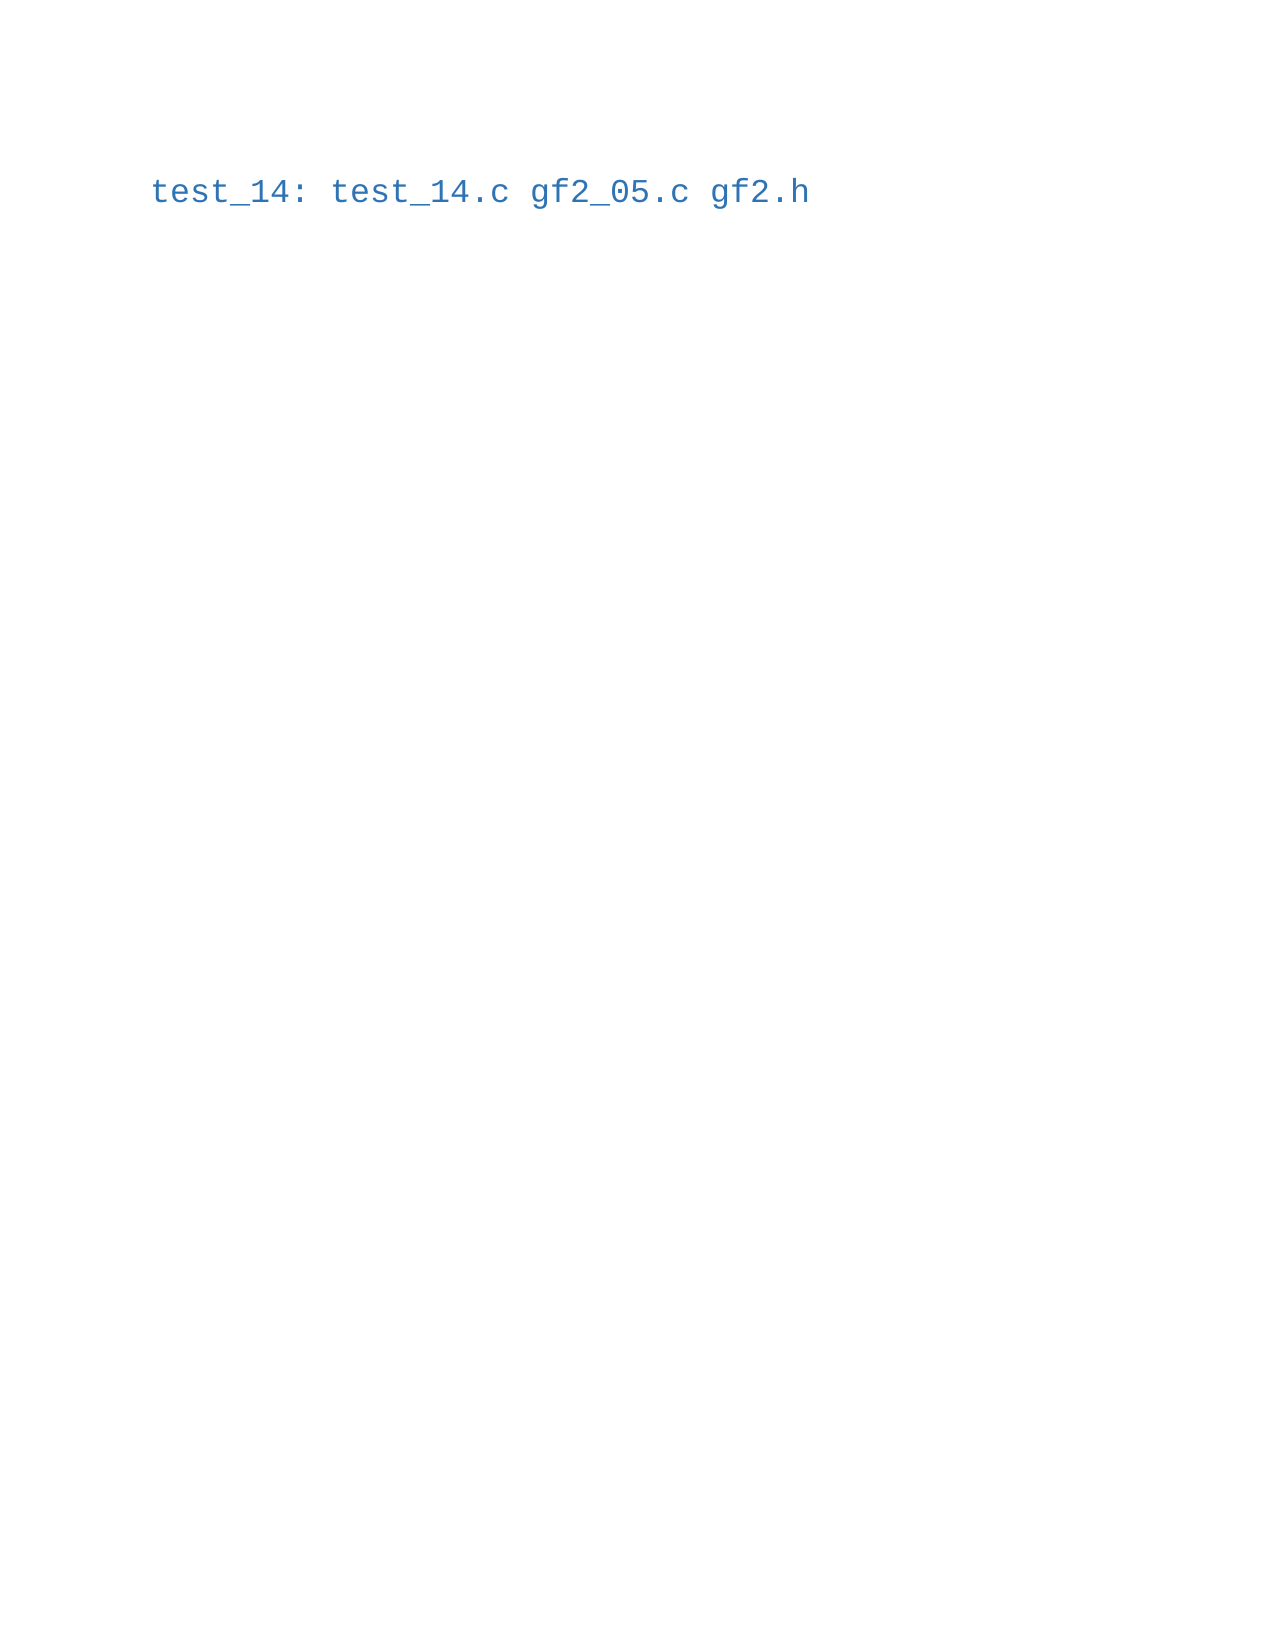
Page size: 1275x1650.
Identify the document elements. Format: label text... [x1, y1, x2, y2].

subtitle test_14: test_14.c gf2_05.c gf2.h [150, 175, 1125, 213]
